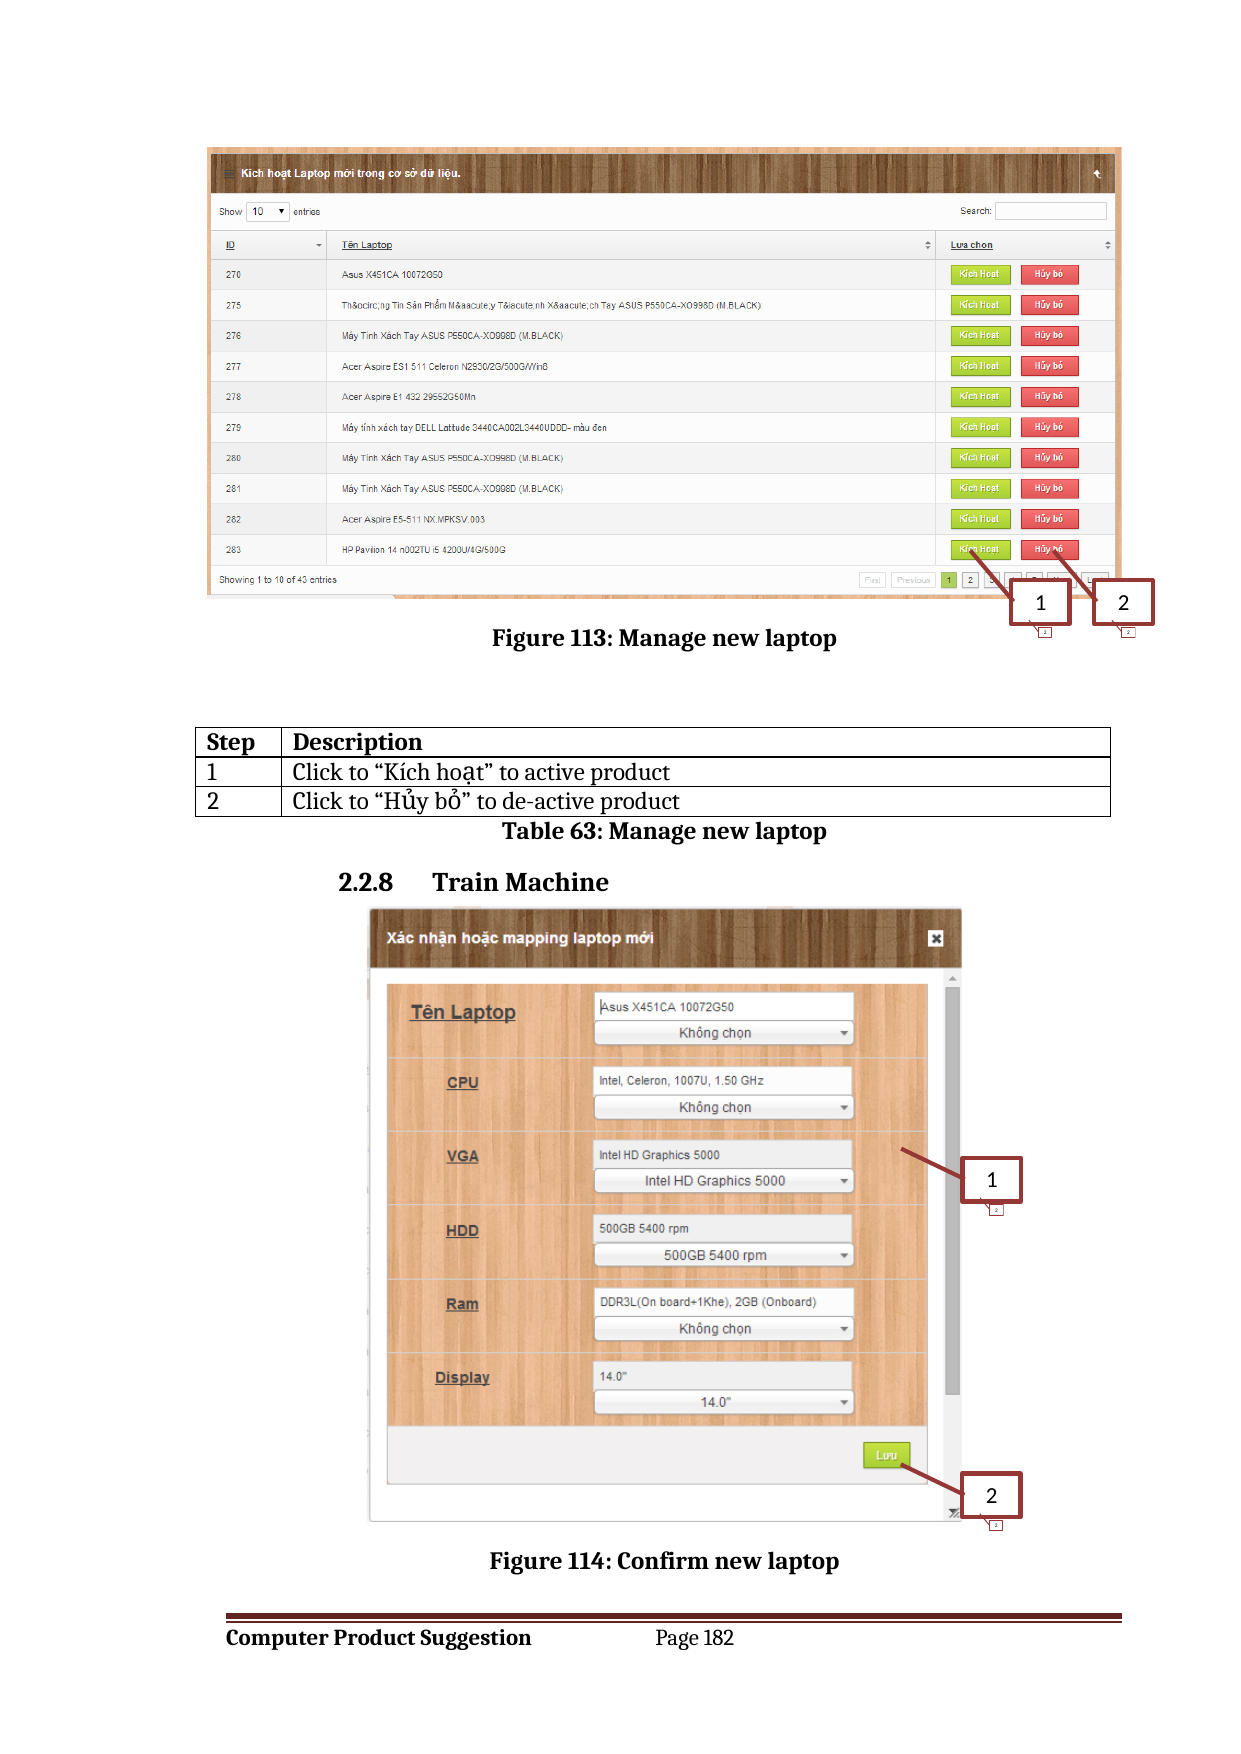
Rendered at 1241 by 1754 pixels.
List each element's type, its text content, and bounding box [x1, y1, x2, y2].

subtitle Train Machine [338, 867, 1122, 898]
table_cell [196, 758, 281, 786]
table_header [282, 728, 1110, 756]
picture [366, 906, 962, 1522]
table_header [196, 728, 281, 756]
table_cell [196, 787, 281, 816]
picture [207, 147, 1122, 599]
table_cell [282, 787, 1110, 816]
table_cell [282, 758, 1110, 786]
